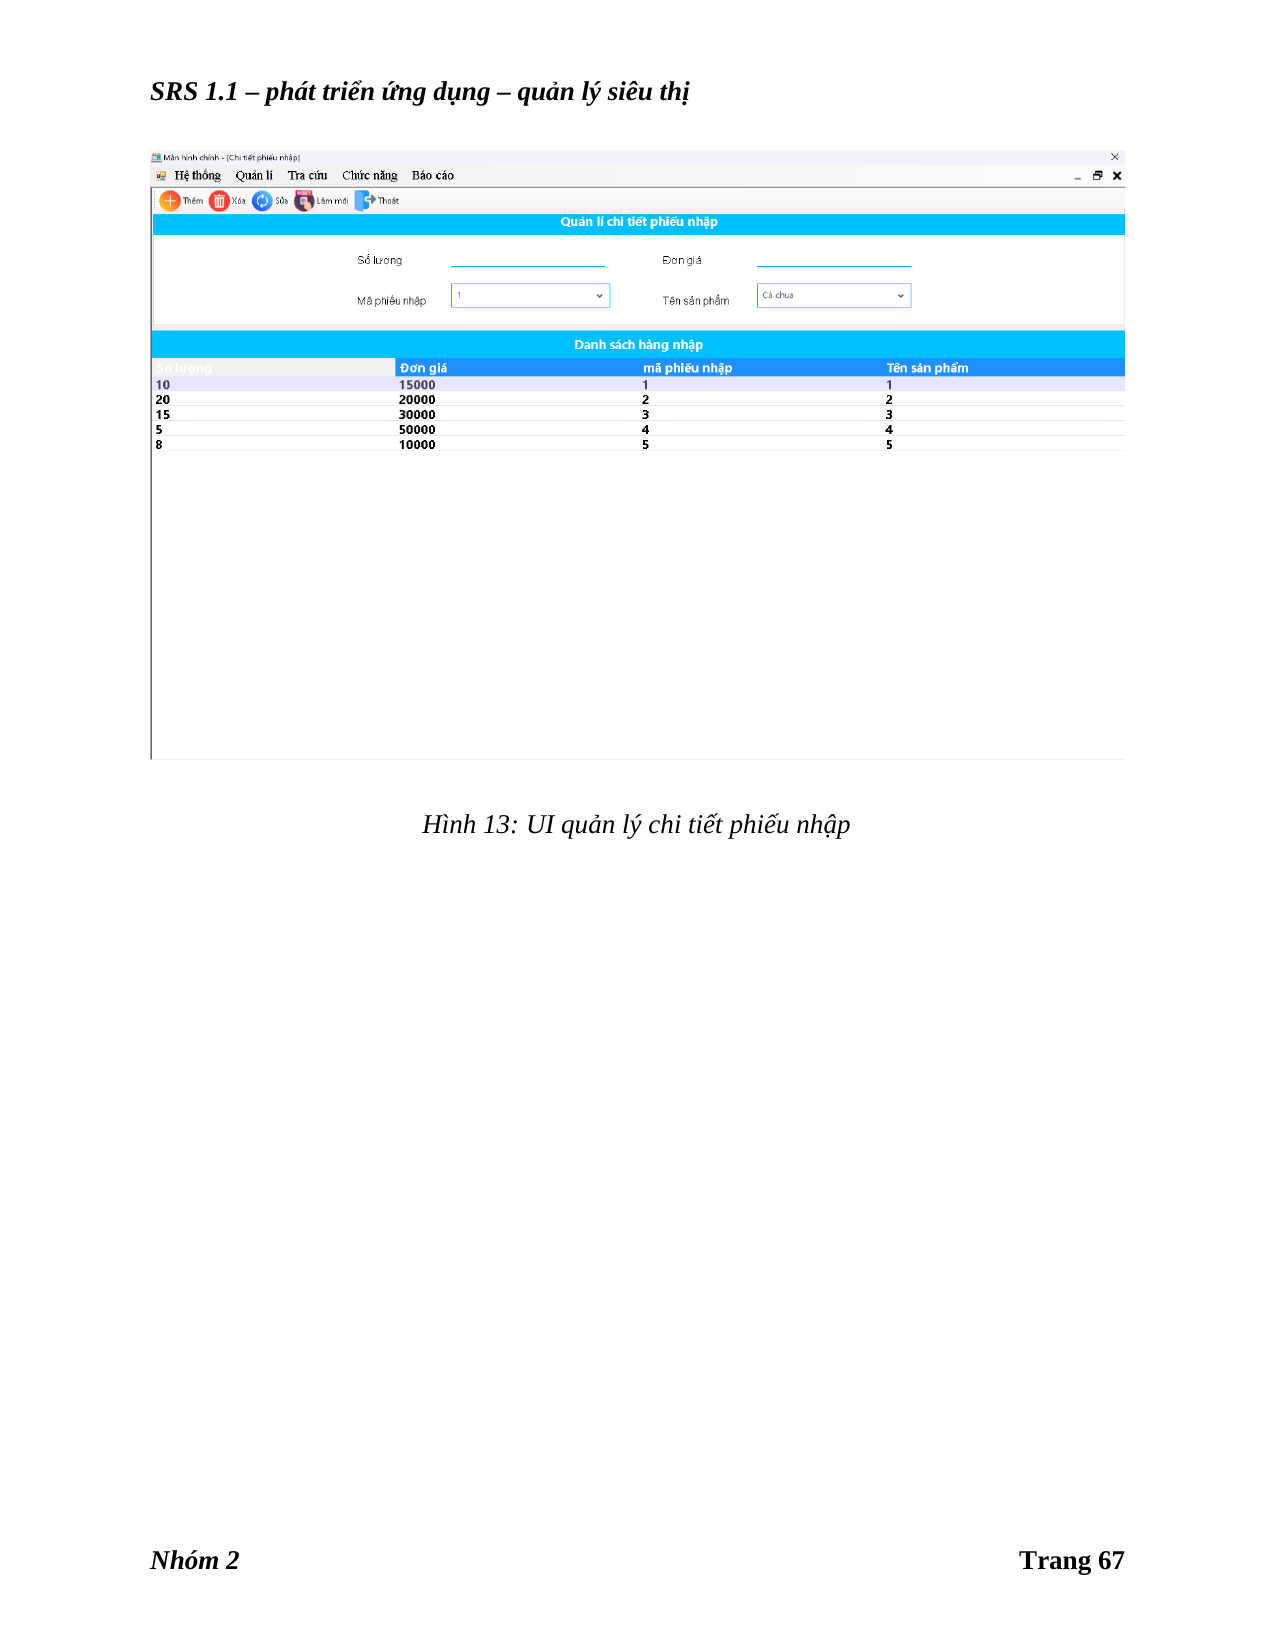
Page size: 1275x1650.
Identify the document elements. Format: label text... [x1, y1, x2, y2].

picture [613, 342, 624, 348]
text Hình 13: UI quản lý chi tiết phiếu nhập [150, 808, 1125, 839]
picture [150, 150, 1125, 760]
picture [614, 217, 623, 225]
picture [598, 217, 603, 225]
picture [708, 220, 713, 228]
